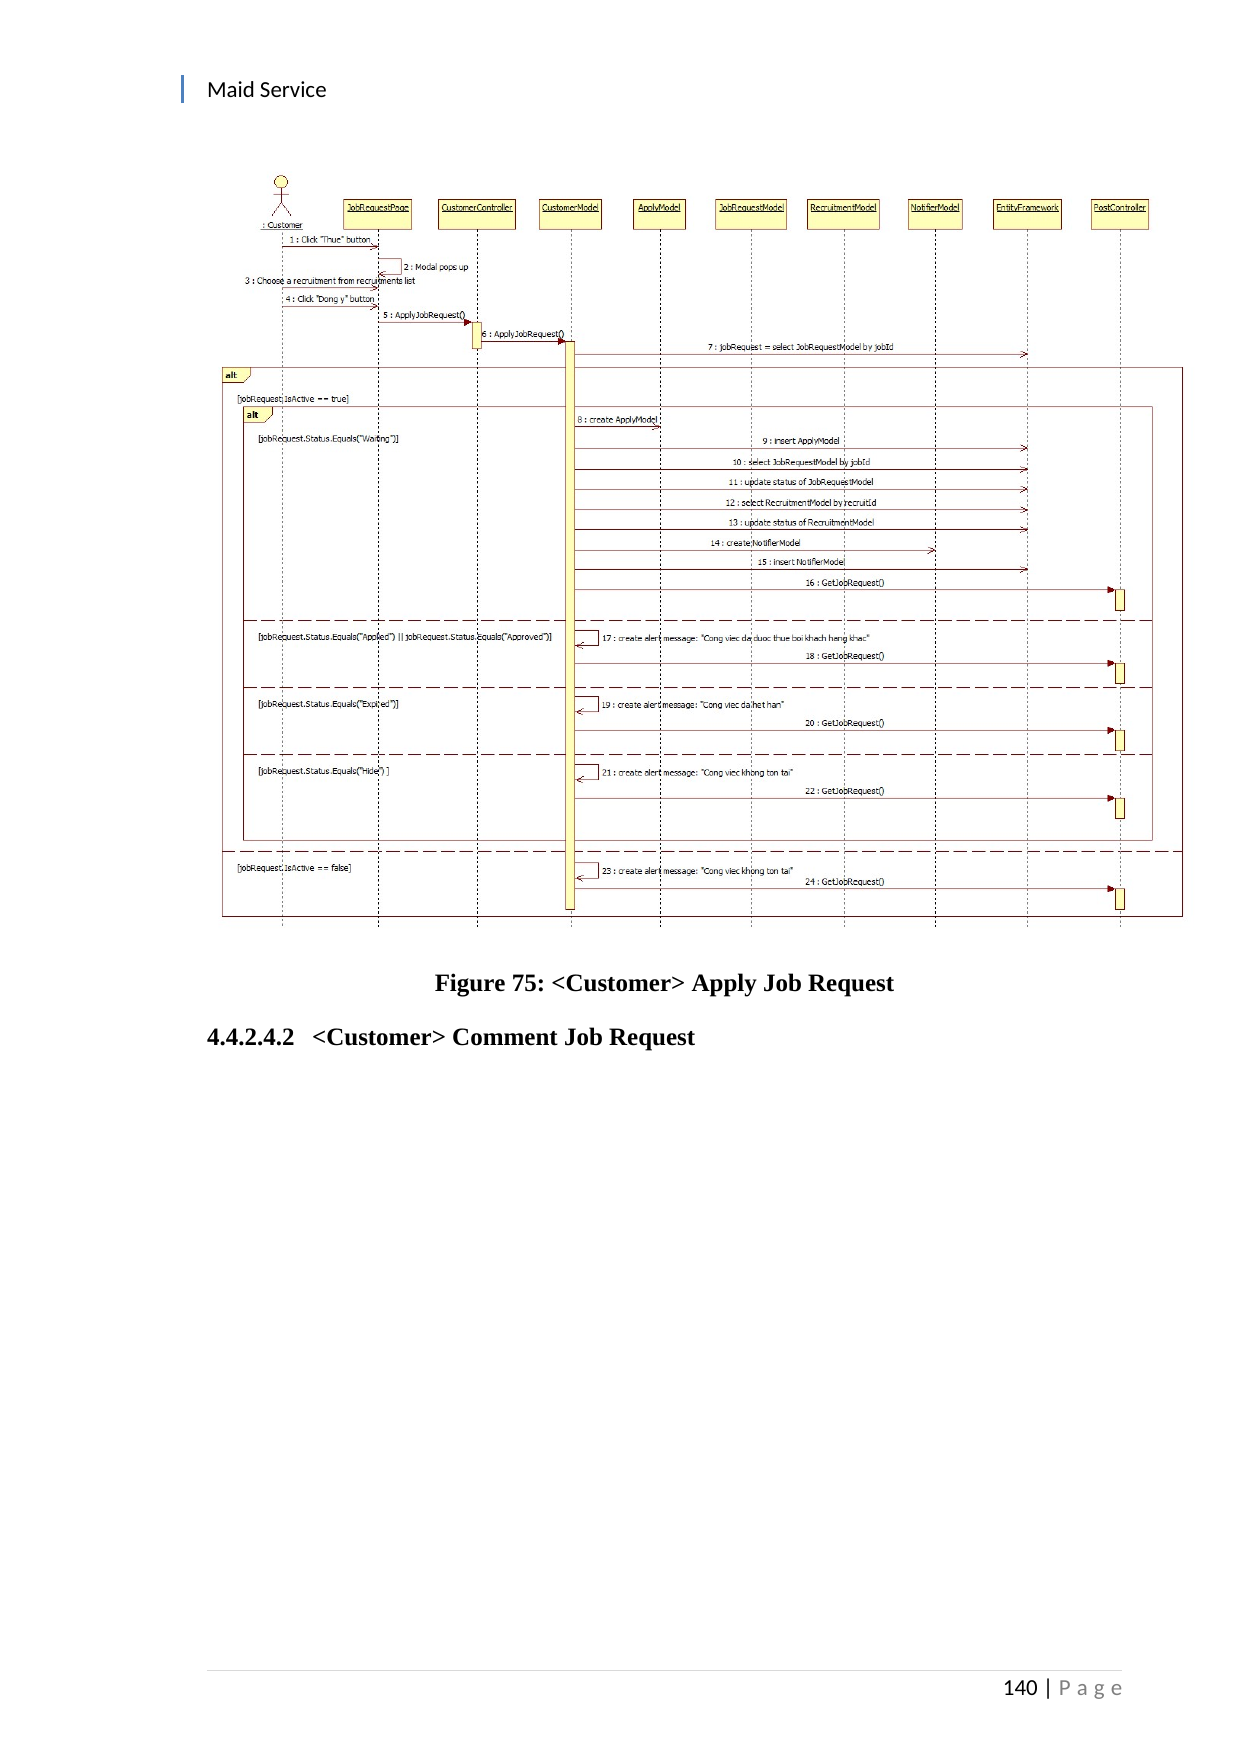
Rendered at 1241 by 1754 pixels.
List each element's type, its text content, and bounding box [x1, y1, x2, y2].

subtitle Figure 75: <Customer> Apply Job Request [207, 968, 1122, 996]
picture [206, 160, 1197, 943]
subtitle <Customer> Comment Job Request [207, 1022, 1122, 1050]
